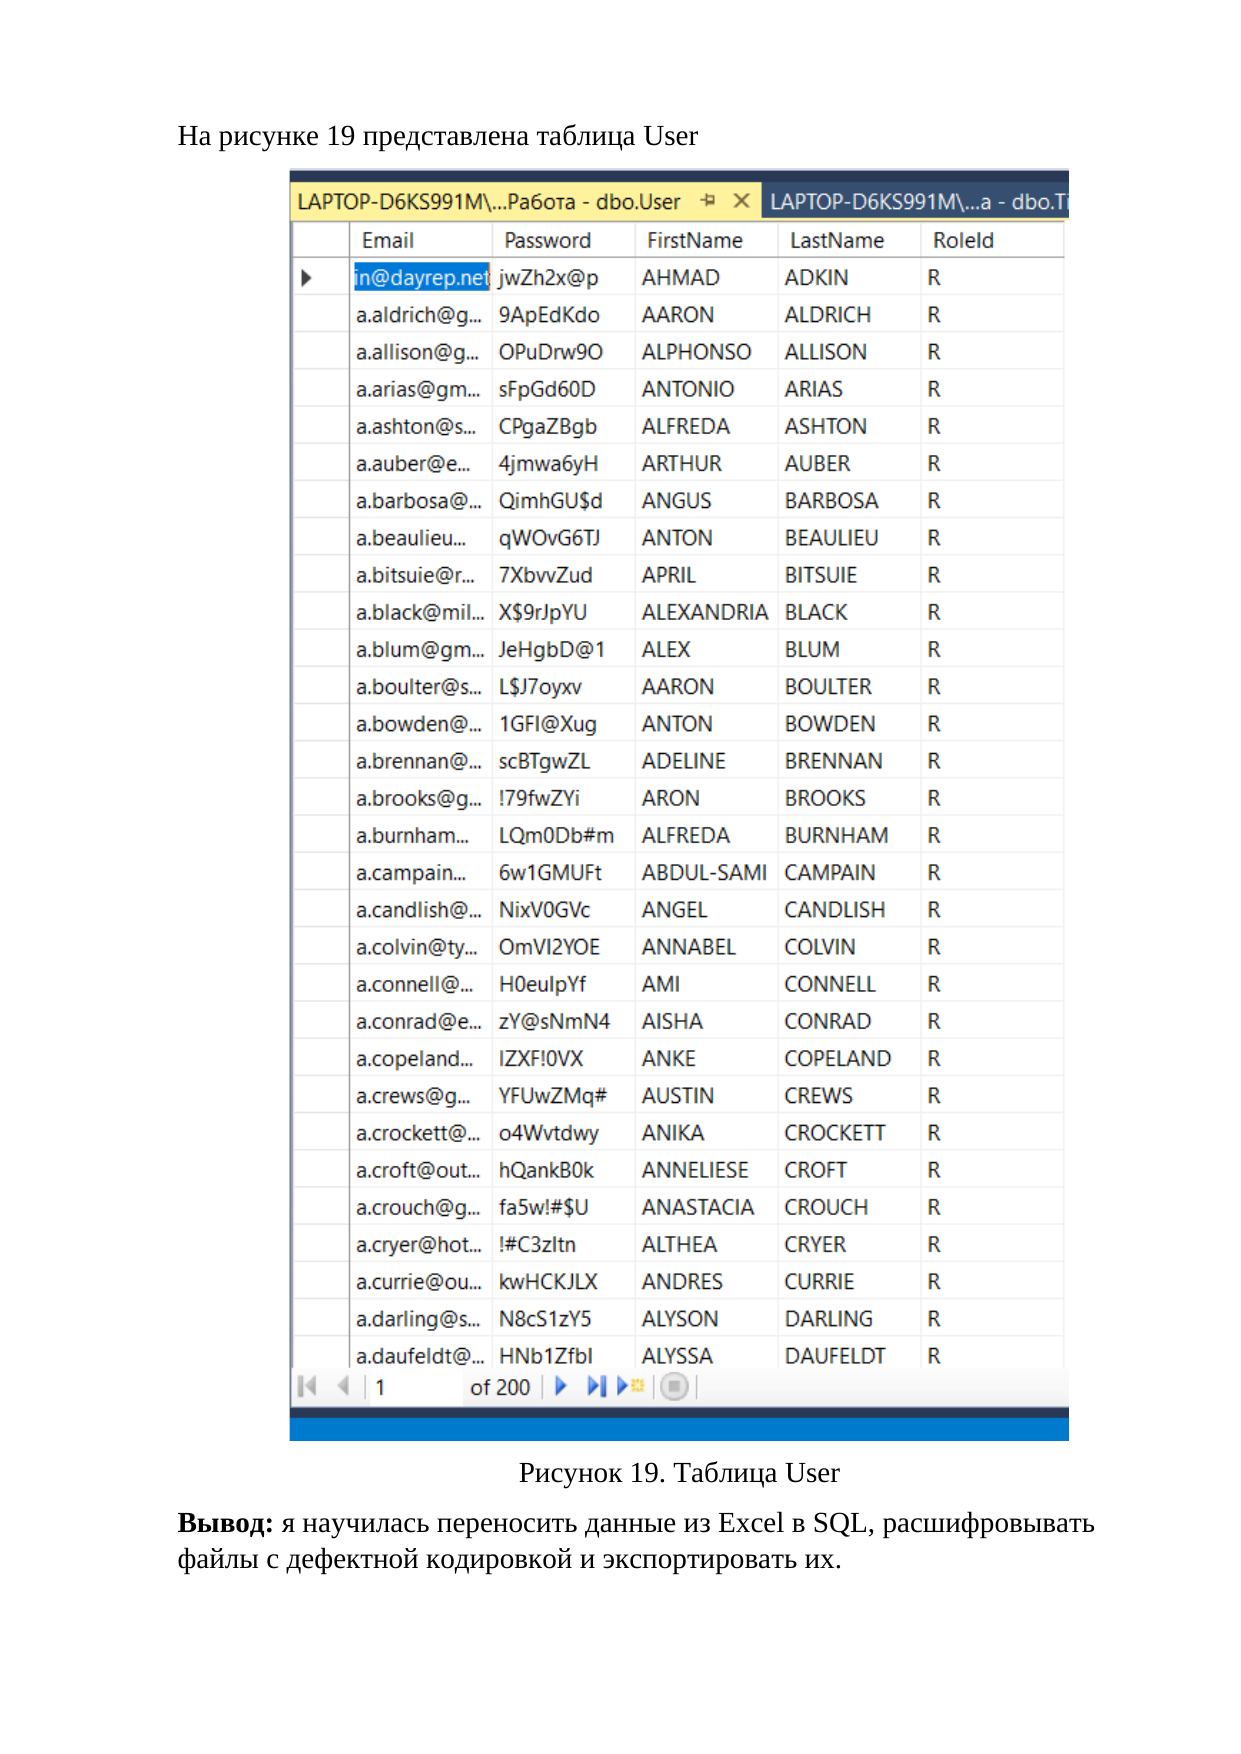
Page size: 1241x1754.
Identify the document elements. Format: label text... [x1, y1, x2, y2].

text Вывод: я научилась переносить данные из Excel в SQL, расшифровывать файлы с дефектной кодировкой и экспортировать их. [177, 1505, 1181, 1574]
picture [289, 168, 1069, 1441]
text На рисунке 19 представлена таблица User [177, 118, 1181, 152]
text Рисунок 19. Таблица User [177, 1455, 1181, 1488]
